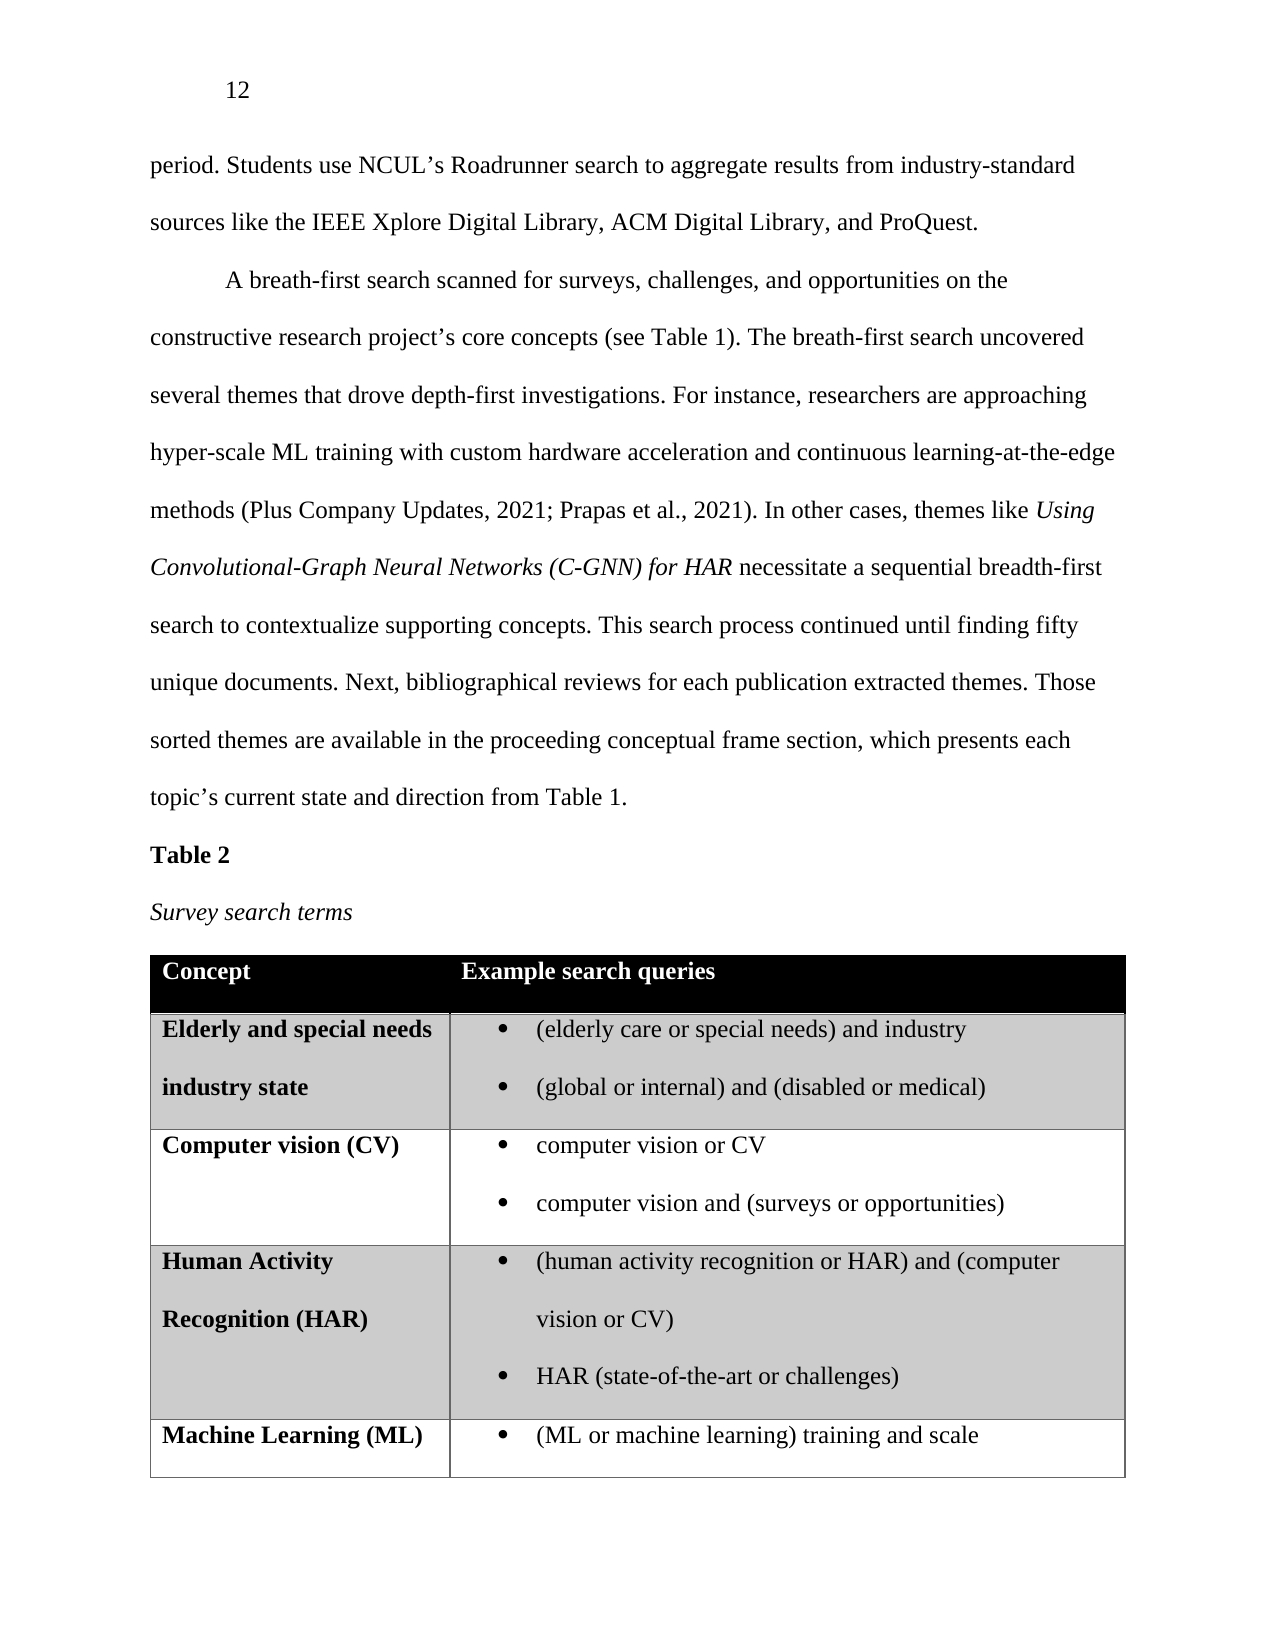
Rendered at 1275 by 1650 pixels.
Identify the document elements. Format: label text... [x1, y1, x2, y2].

table_header Concept [151, 956, 449, 1013]
text Table 2 Survey search terms [150, 840, 1125, 926]
table_cell Computer vision (CV) [151, 1130, 449, 1245]
table_cell (elderly care or special needs) and industry (global or internal) and (disabled or medical) [451, 1015, 1124, 1129]
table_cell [151, 1420, 449, 1477]
text A breath-first search scanned for surveys, challenges, and opportunities on the constructive research project’s core concepts (see Table 1). The breath-first search uncovered several themes that drove depth-first investigations. For instance, researchers are approaching hyper-scale ML training with custom hardware acceleration and continuous learning-at-the-edge methods (Plus Company Updates, 2021; Prapas et al., 2021). In other cases, themes like Using Convolutional-Graph Neural Networks (C-GNN) for HAR necessitate a sequential breadth-first search to contextualize supporting concepts. This search process continued until finding fifty unique documents. Next, bibliographical reviews for each publication extracted themes. Those sorted themes are available in the proceeding conceptual frame section, which presents each topic’s current state and direction from Table 1. [150, 265, 1125, 811]
table_cell computer vision or CV computer vision and (surveys or opportunities) [451, 1130, 1124, 1245]
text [150, 150, 1125, 236]
table_cell Elderly and special needs industry state [151, 1015, 449, 1129]
table_cell Human Activity Recognition (HAR) [151, 1246, 449, 1419]
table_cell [451, 1420, 1124, 1477]
table_cell (human activity recognition or HAR) and (computer vision or CV) HAR (state-of-the-art or challenges) [451, 1246, 1124, 1419]
table_header Example search queries [451, 956, 1124, 1013]
